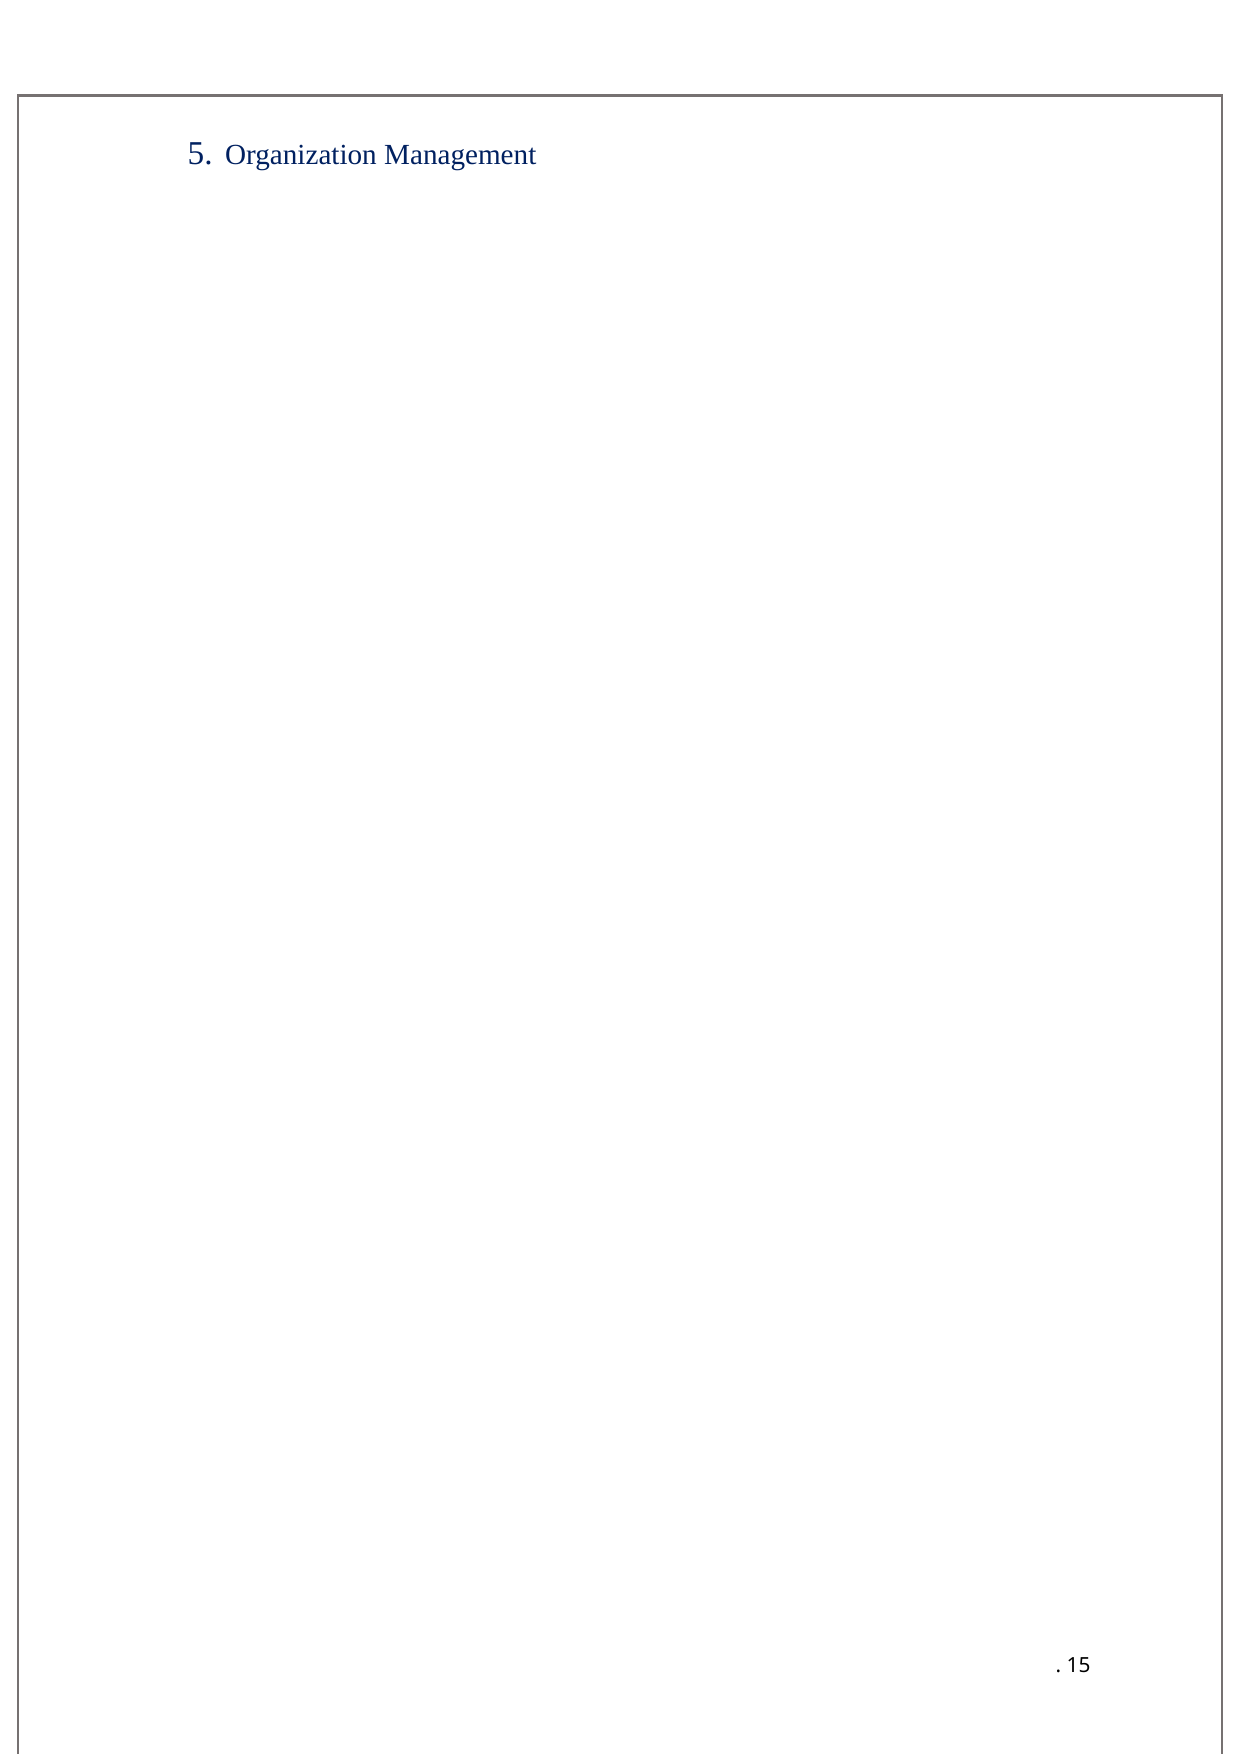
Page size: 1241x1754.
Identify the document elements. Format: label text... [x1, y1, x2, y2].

list Organization Management [187, 133, 1090, 171]
